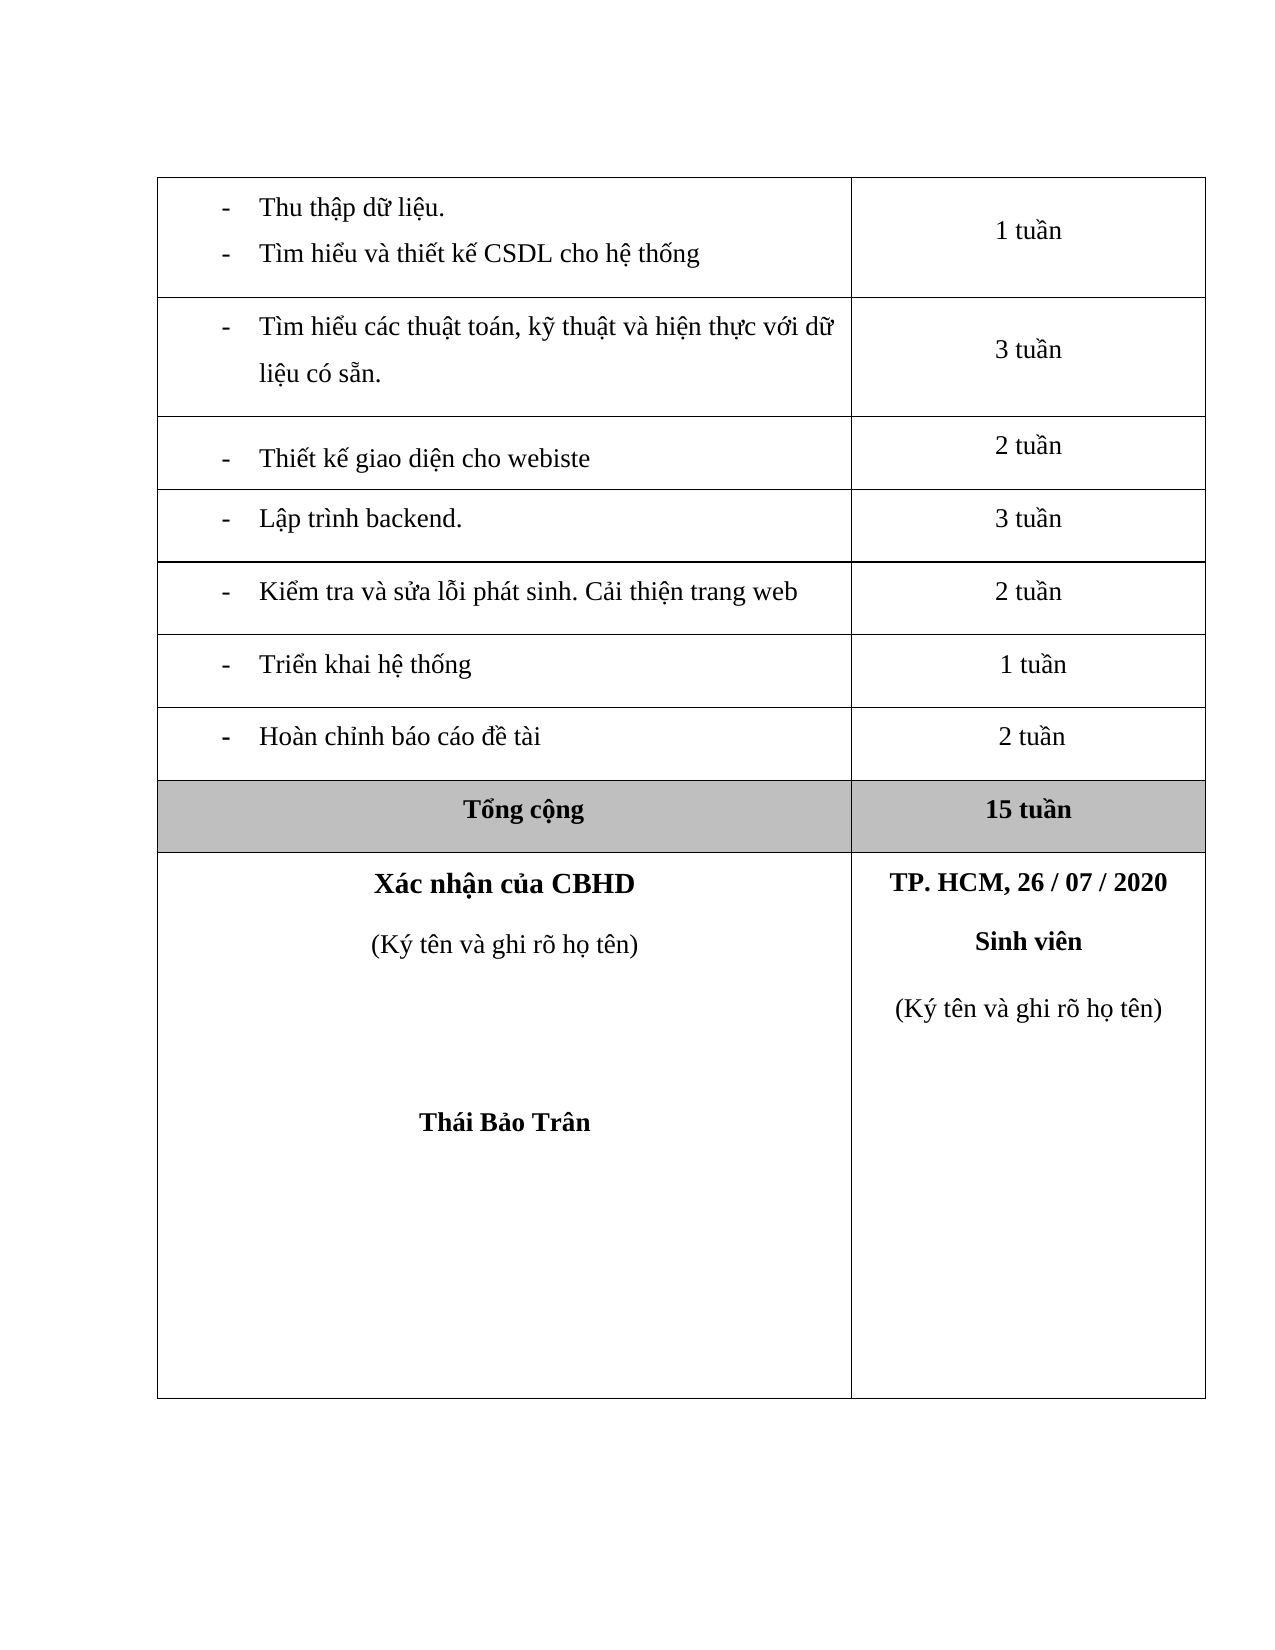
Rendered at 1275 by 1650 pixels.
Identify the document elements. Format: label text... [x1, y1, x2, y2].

table_cell Tổng cộng [158, 781, 851, 852]
table_cell 15 tuần [852, 781, 1205, 852]
table_cell 3 tuần [852, 490, 1205, 561]
table_cell Tìm hiểu các thuật toán, kỹ thuật và hiện thực với dữ liệu có sẵn. [158, 298, 851, 416]
table_cell 3 tuần [852, 298, 1205, 416]
table_cell 2 tuần [852, 563, 1205, 634]
table_cell Triển khai hệ thống [158, 635, 851, 707]
table_cell Thu thập dữ liệu. Tìm hiểu và thiết kế CSDL cho hệ thống [158, 178, 851, 297]
table_cell 1 tuần [852, 178, 1205, 297]
table_cell 1 tuần [852, 635, 1205, 707]
table_cell 2 tuần [852, 708, 1205, 779]
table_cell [158, 853, 851, 1397]
table_cell 2 tuần [852, 417, 1205, 489]
table_cell Lập trình backend. [158, 490, 851, 561]
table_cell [852, 853, 1205, 1397]
table_cell Thiết kế giao diện cho webiste [158, 417, 851, 489]
table_cell Kiểm tra và sửa lỗi phát sinh. Cải thiện trang web [158, 563, 851, 634]
table_cell Hoàn chỉnh báo cáo đề tài [158, 708, 851, 779]
